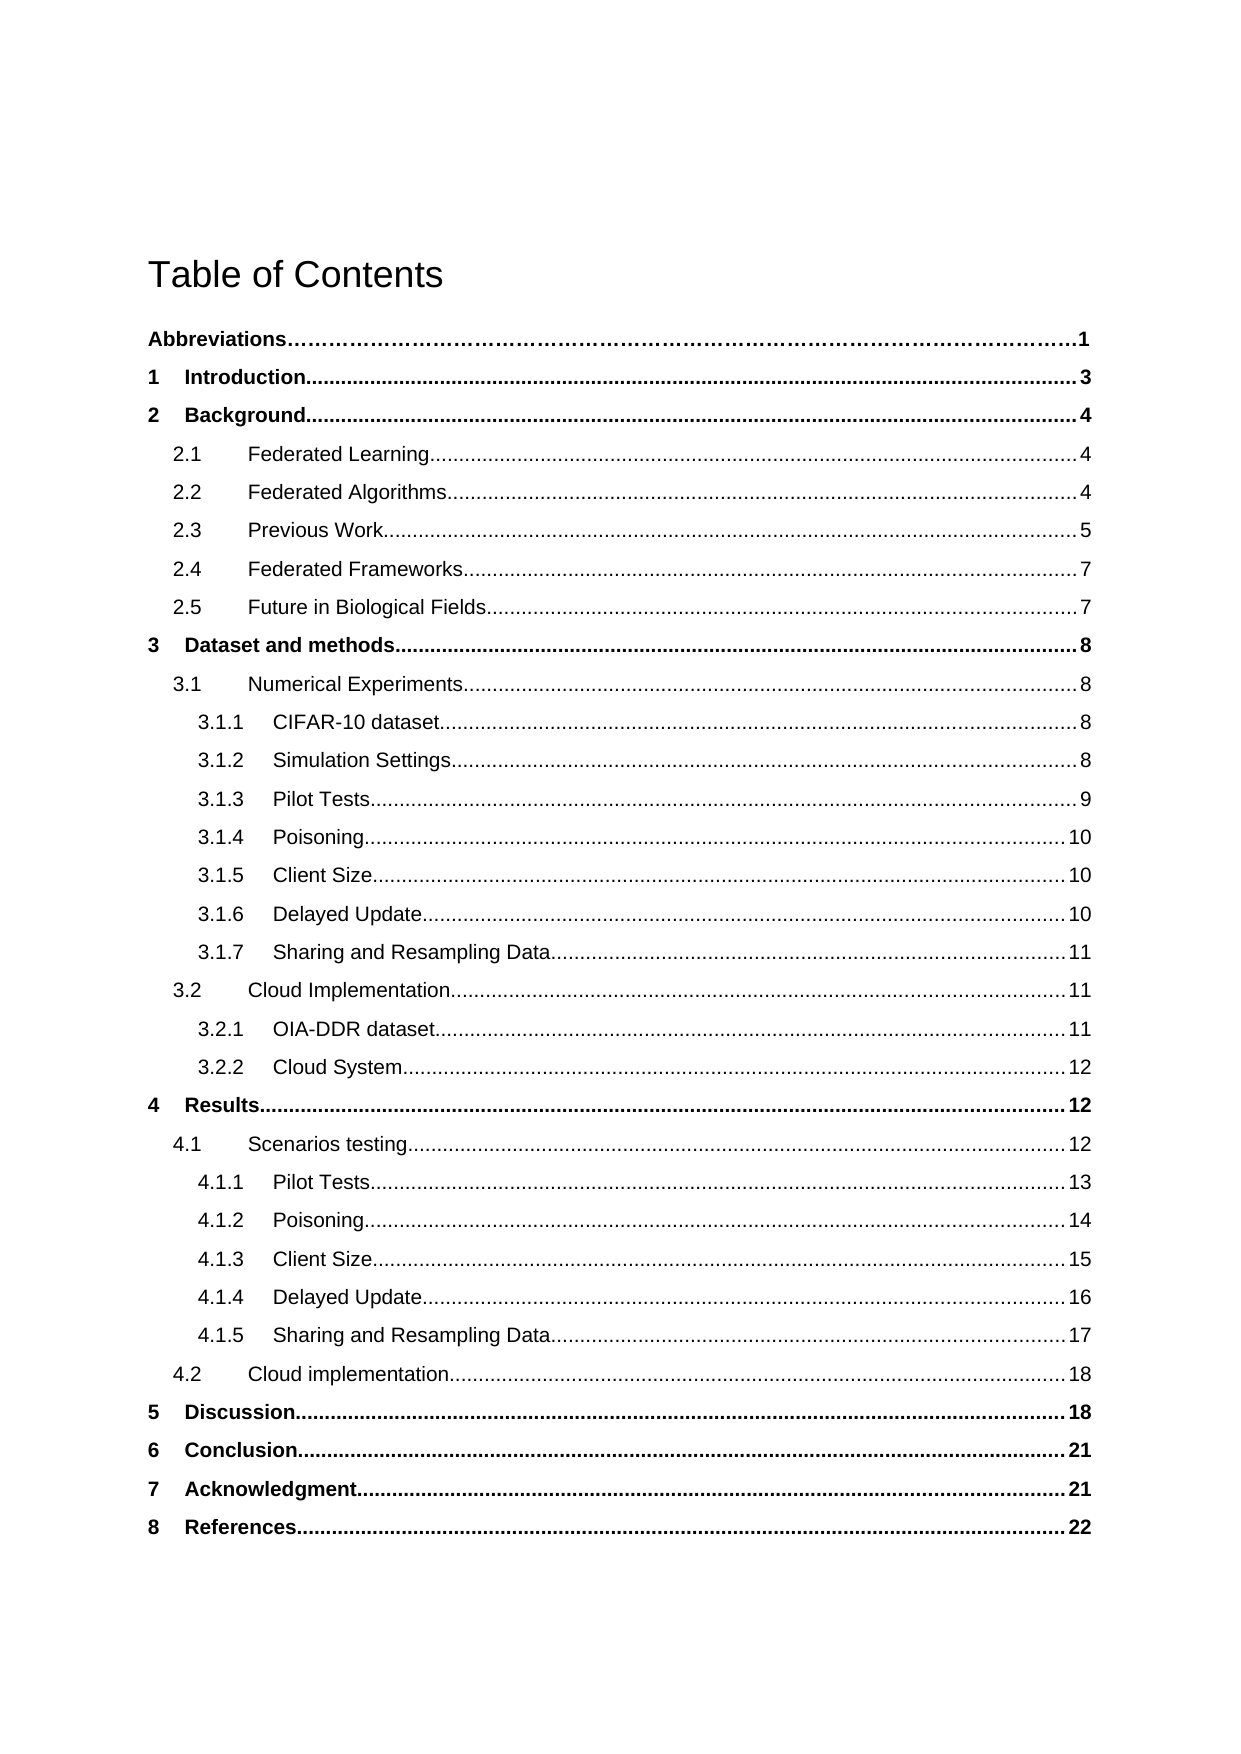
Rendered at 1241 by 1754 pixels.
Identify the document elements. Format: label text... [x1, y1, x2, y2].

text 7 Acknowledgment 21 [148, 1476, 1092, 1500]
text 4.1 Scenarios testing 12 [173, 1131, 1092, 1155]
text 3.2 Cloud Implementation 11 [173, 978, 1092, 1002]
subtitle Table of Contents [148, 252, 1092, 295]
text 3.2.1 OIA-DDR dataset 11 [198, 1016, 1092, 1040]
text 3.1.7 Sharing and Resampling Data 11 [198, 940, 1092, 964]
text 3.1.6 Delayed Update 10 [198, 901, 1092, 925]
text 4.1.2 Poisoning 14 [198, 1208, 1092, 1232]
text 3.2.2 Cloud System 12 [198, 1055, 1092, 1079]
text 4.1.4 Delayed Update 16 [198, 1285, 1092, 1309]
text 3.1.5 Client Size 10 [198, 863, 1092, 887]
text 2.3 Previous Work 5 [173, 518, 1092, 542]
text 2.4 Federated Frameworks 7 [173, 556, 1092, 580]
text 2.1 Federated Learning 4 [173, 441, 1092, 465]
text 3.1.2 Simulation Settings 8 [198, 748, 1092, 772]
text 2.5 Future in Biological Fields 7 [173, 595, 1092, 619]
text 3.1.3 Pilot Tests 9 [198, 786, 1092, 810]
text 4.1.1 Pilot Tests 13 [198, 1170, 1092, 1194]
text 6 Conclusion 21 [148, 1438, 1092, 1462]
text Abbreviations……………………………………………………………………………………………………1 [148, 327, 1092, 351]
text 4.2 Cloud implementation 18 [173, 1361, 1092, 1385]
text 5 Discussion 18 [148, 1400, 1092, 1424]
text 1 Introduction 3 [148, 365, 1092, 389]
text 4 Results 12 [148, 1093, 1092, 1117]
text 8 References 22 [148, 1515, 1092, 1539]
text 3 Dataset and methods 8 [148, 633, 1092, 657]
text 3.1 Numerical Experiments 8 [173, 671, 1092, 695]
text 4.1.5 Sharing and Resampling Data 17 [198, 1323, 1092, 1347]
text 3.1.4 Poisoning 10 [198, 825, 1092, 849]
text 2.2 Federated Algorithms 4 [173, 480, 1092, 504]
text 2 Background 4 [148, 403, 1092, 427]
text 3.1.1 CIFAR-10 dataset 8 [198, 710, 1092, 734]
text 4.1.3 Client Size 15 [198, 1246, 1092, 1270]
